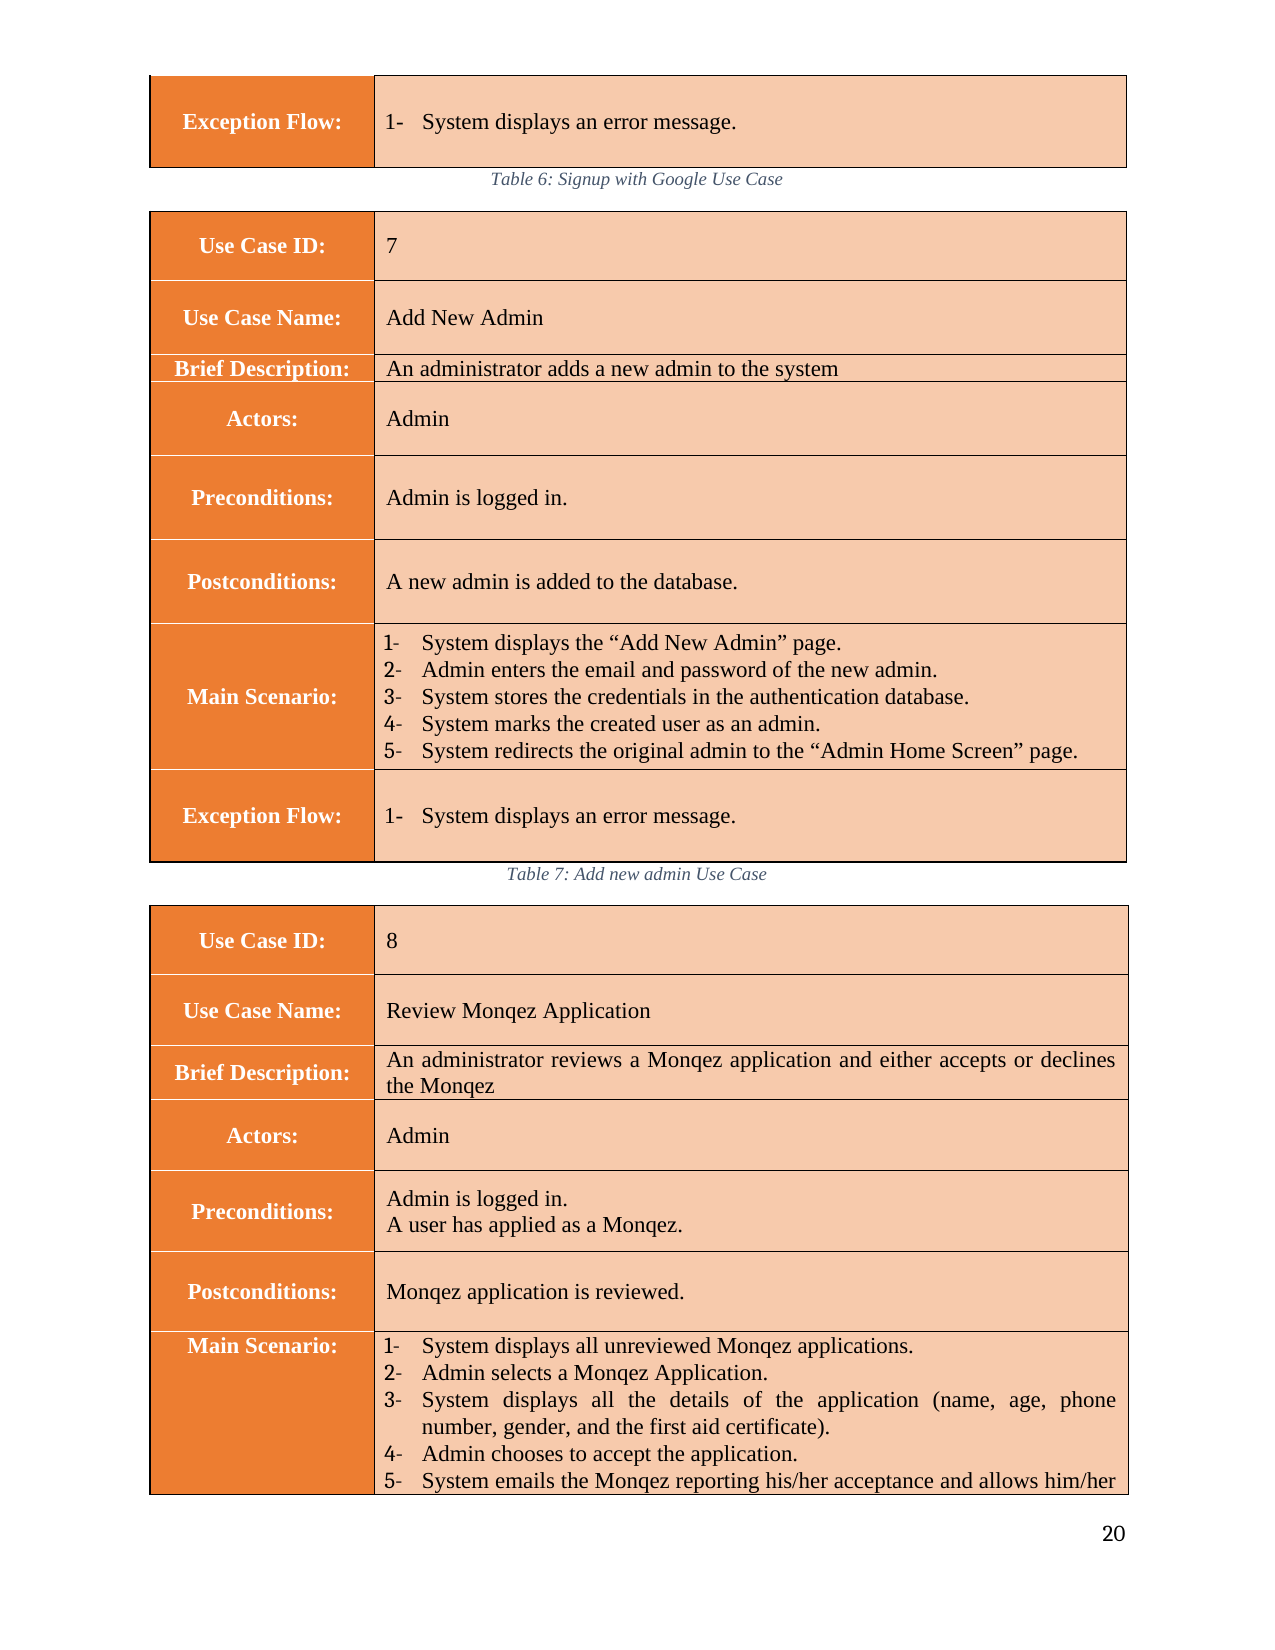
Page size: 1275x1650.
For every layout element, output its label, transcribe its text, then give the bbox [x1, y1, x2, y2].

table_cell Postconditions: [151, 1252, 374, 1331]
table_cell Review Monqez Application [375, 975, 1128, 1045]
table_cell Admin is logged in. A user has applied as a Monqez. [375, 1171, 1128, 1251]
table_header 7 [375, 212, 1126, 280]
table_cell Actors: [151, 382, 374, 455]
table_cell A new admin is added to the database. [375, 540, 1126, 623]
table_cell Brief Description: [151, 355, 374, 381]
table_cell Main Scenario: [151, 624, 374, 769]
table_cell An administrator reviews a Monqez application and either accepts or declines the Monqez [375, 1046, 1128, 1099]
table_cell Admin [375, 1100, 1128, 1170]
table_cell Admin [375, 382, 1126, 455]
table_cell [375, 1332, 1128, 1494]
table_cell Monqez application is reviewed. [375, 1252, 1128, 1331]
text Table 6: Signup with Google Use Case [150, 168, 1125, 190]
table_cell Exception Flow: [151, 770, 374, 861]
table_cell Use Case Name: [151, 975, 374, 1045]
table_cell Preconditions: [151, 1171, 374, 1251]
table_header Use Case ID: [151, 906, 374, 974]
table_cell Brief Description: [151, 1046, 374, 1099]
table_cell Use Case Name: [151, 281, 374, 354]
table_cell Preconditions: [151, 456, 374, 539]
table_cell Main Scenario: [151, 1332, 374, 1494]
table_header 8 [375, 906, 1128, 974]
table_header Use Case ID: [151, 212, 374, 280]
table_cell System displays the “Add New Admin” page. Admin enters the email and password of the new admin. System stores the credentials in the authentication database. System marks the created user as an admin. System redirects the original admin to the “Admin Home Screen” page. [375, 624, 1126, 769]
table_cell Admin is logged in. [375, 456, 1126, 539]
table_cell An administrator adds a new admin to the system [375, 355, 1126, 381]
table_cell System displays an error message. [375, 76, 1126, 167]
table_cell Add New Admin [375, 281, 1126, 354]
table_cell Actors: [151, 1100, 374, 1170]
table_cell Exception Flow: [151, 76, 374, 167]
table_cell Postconditions: [151, 540, 374, 623]
table_cell System displays an error message. [375, 770, 1126, 861]
text Table 7: Add new admin Use Case [150, 863, 1125, 884]
